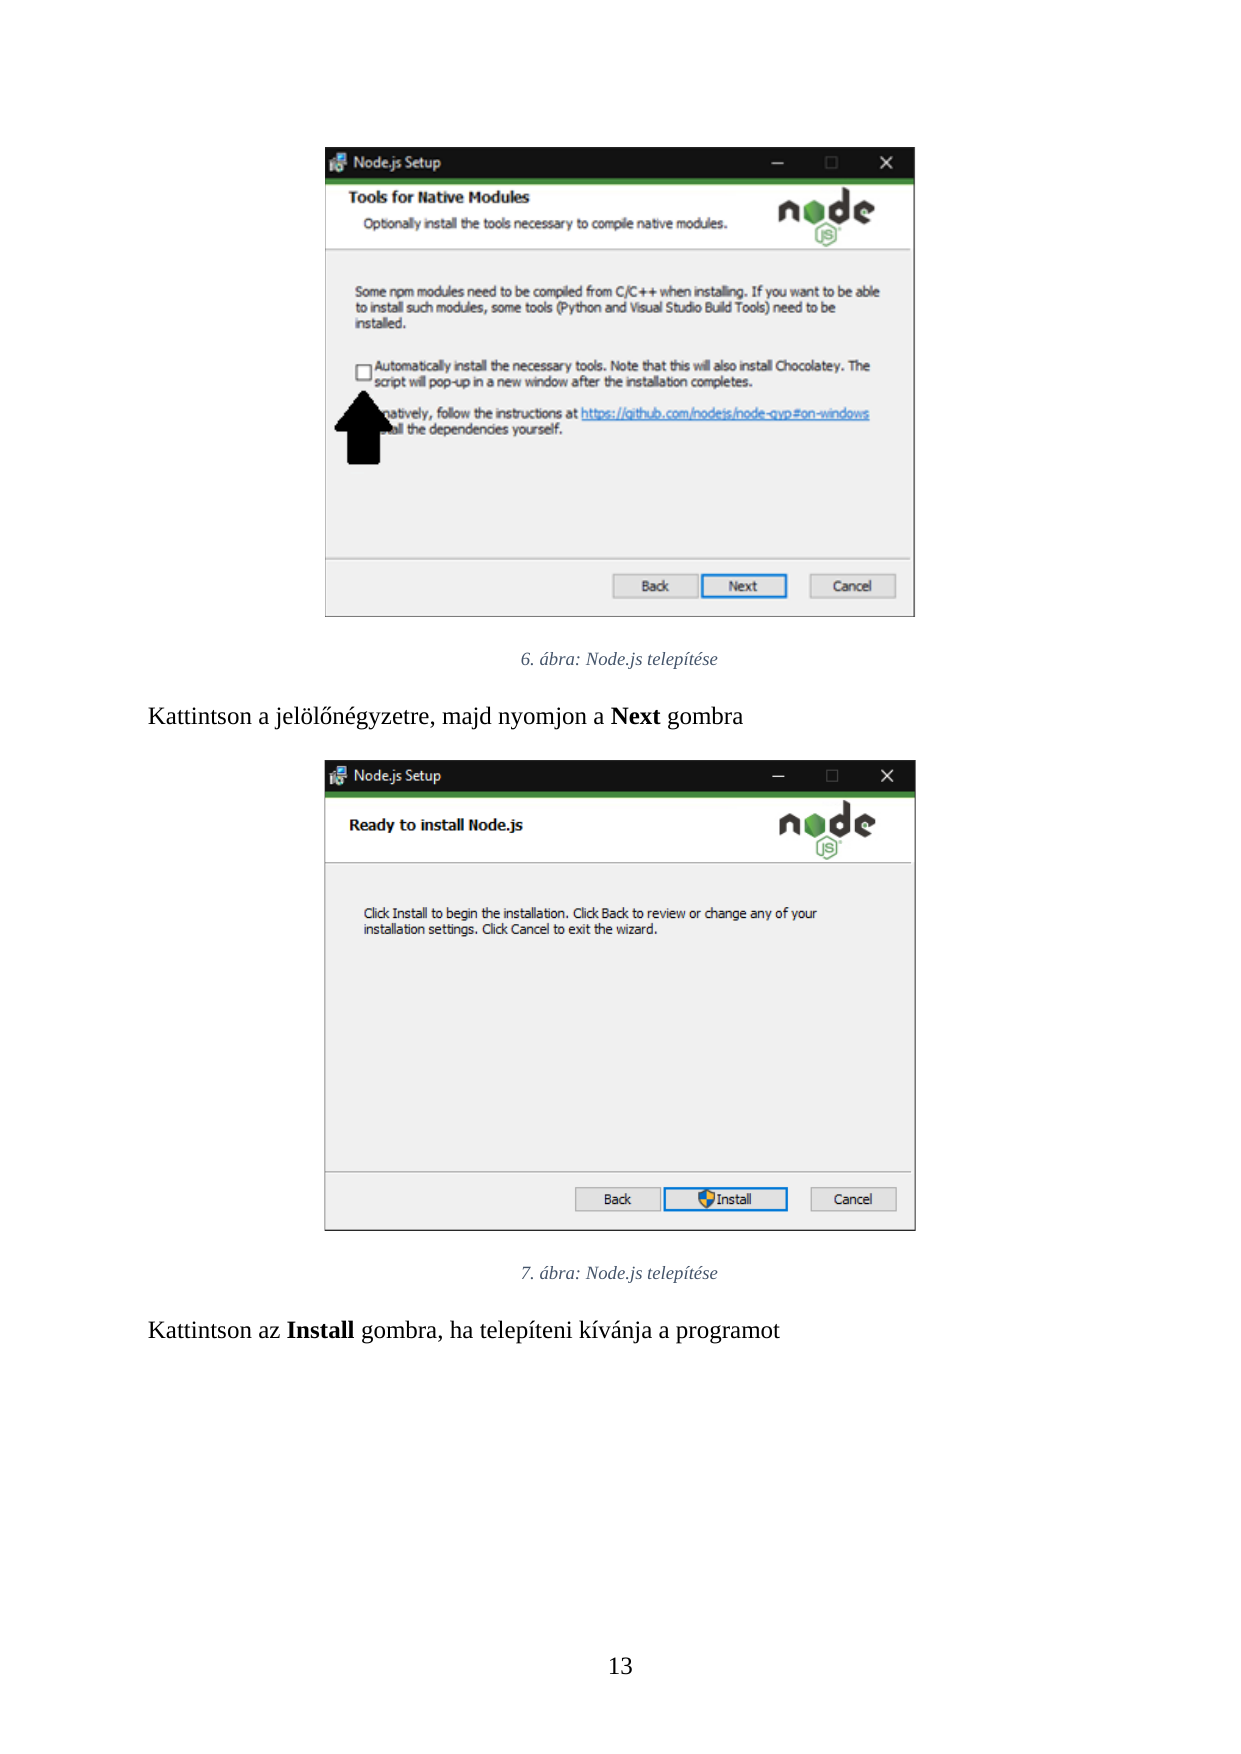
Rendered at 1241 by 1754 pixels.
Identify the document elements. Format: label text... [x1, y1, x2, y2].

text Kattintson az Install gombra, ha telepíteni kívánja a programot [148, 1315, 1093, 1344]
text Kattintson a jelölőnégyzetre, majd nyomjon a Next gombra [148, 701, 1093, 730]
picture [324, 760, 916, 1231]
picture [325, 147, 916, 617]
